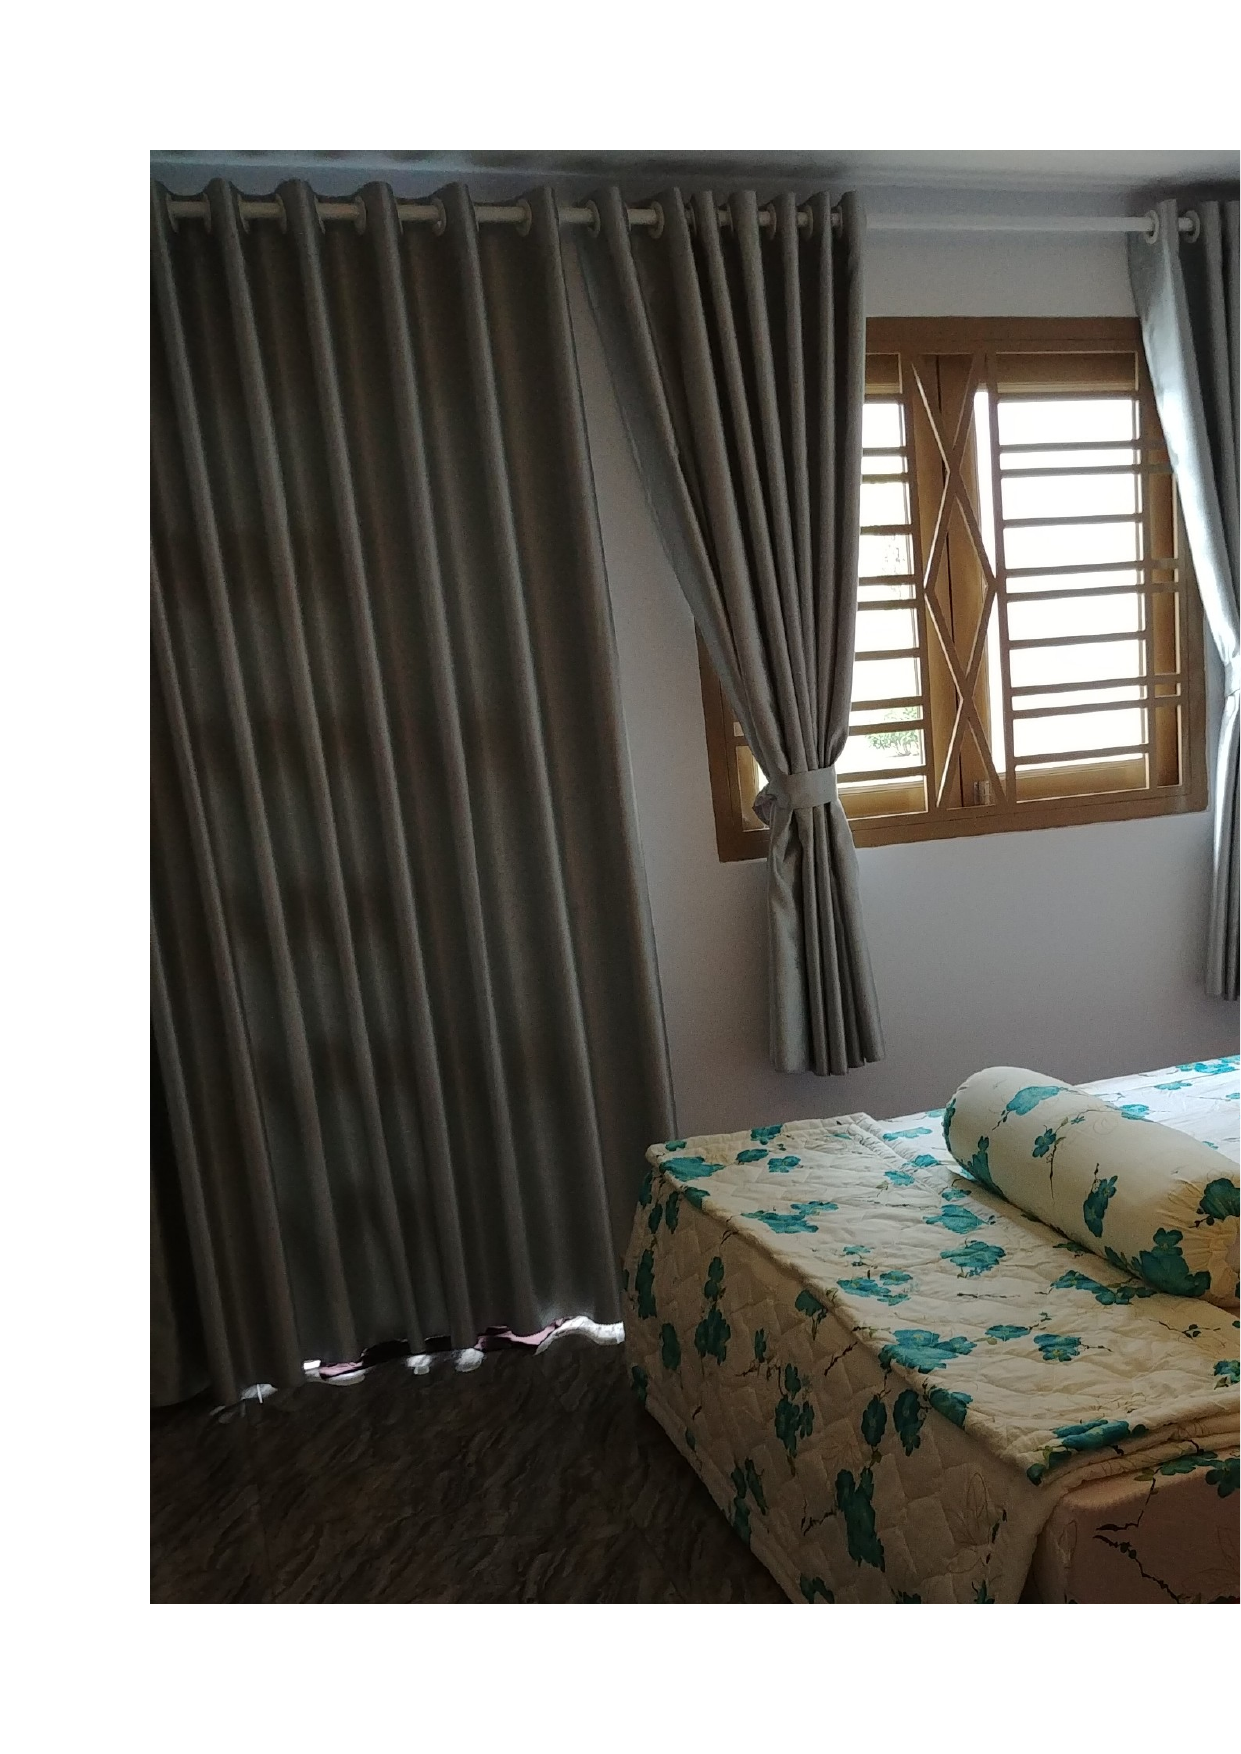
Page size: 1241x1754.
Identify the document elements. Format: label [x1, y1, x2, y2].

picture [150, 150, 1241, 1604]
